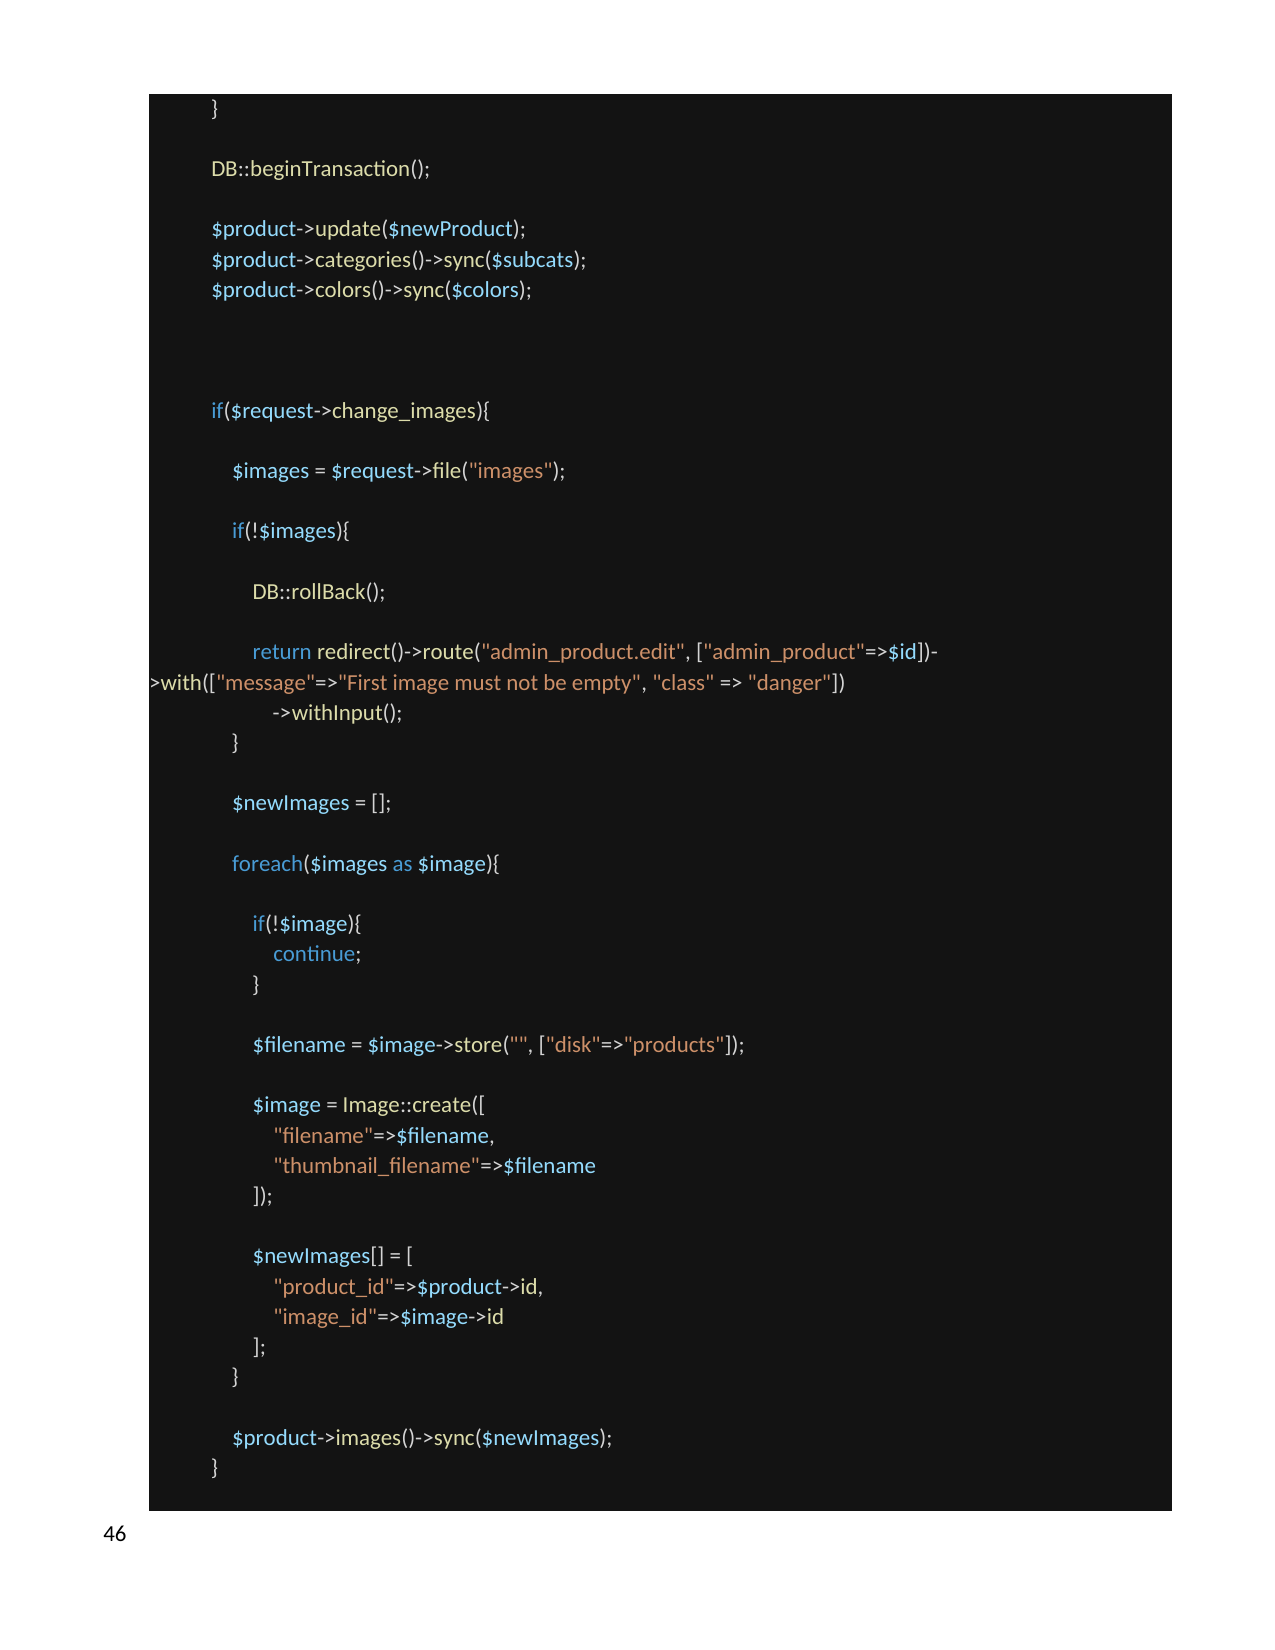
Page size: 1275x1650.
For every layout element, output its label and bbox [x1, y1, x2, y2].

text [149, 94, 1172, 1511]
